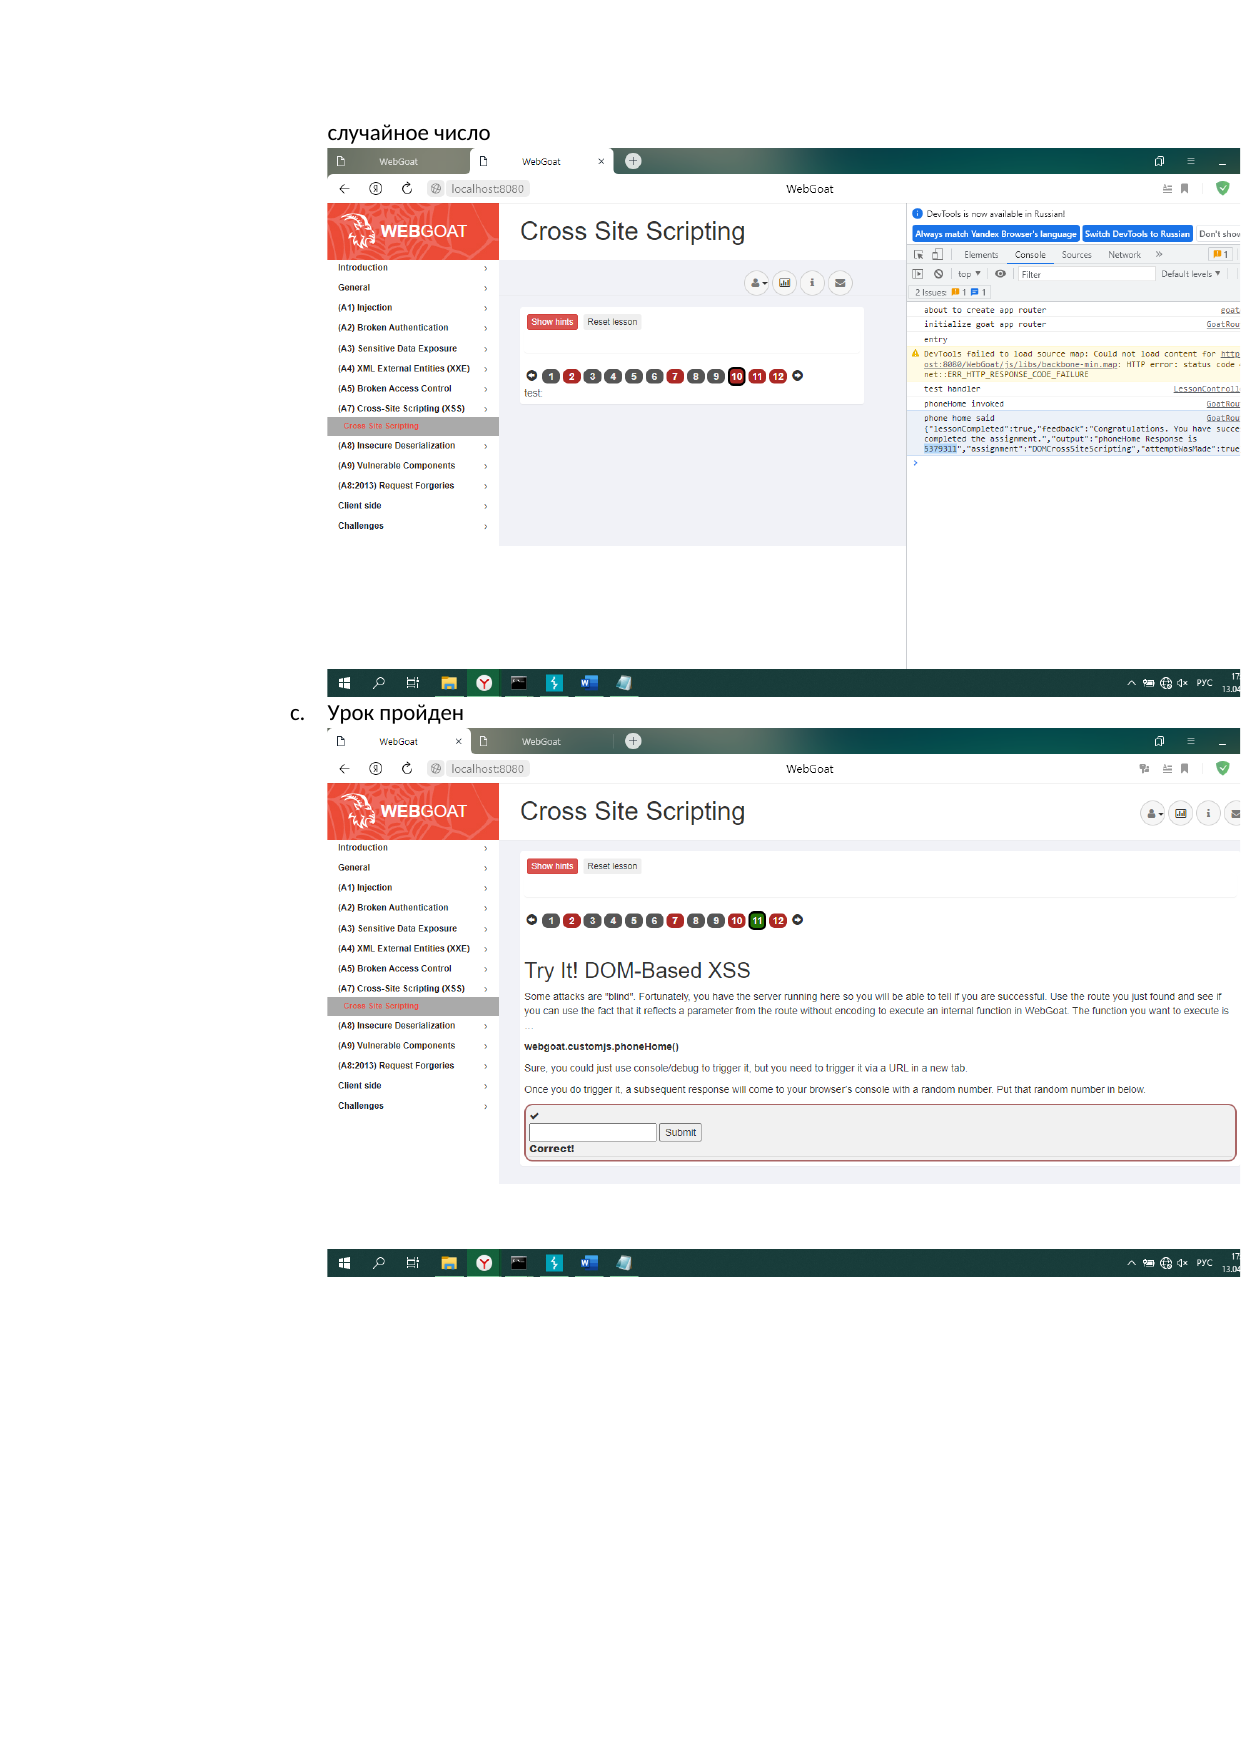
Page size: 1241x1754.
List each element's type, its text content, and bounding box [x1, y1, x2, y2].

picture [327, 148, 1241, 697]
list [290, 118, 1152, 696]
picture [327, 728, 1241, 1277]
